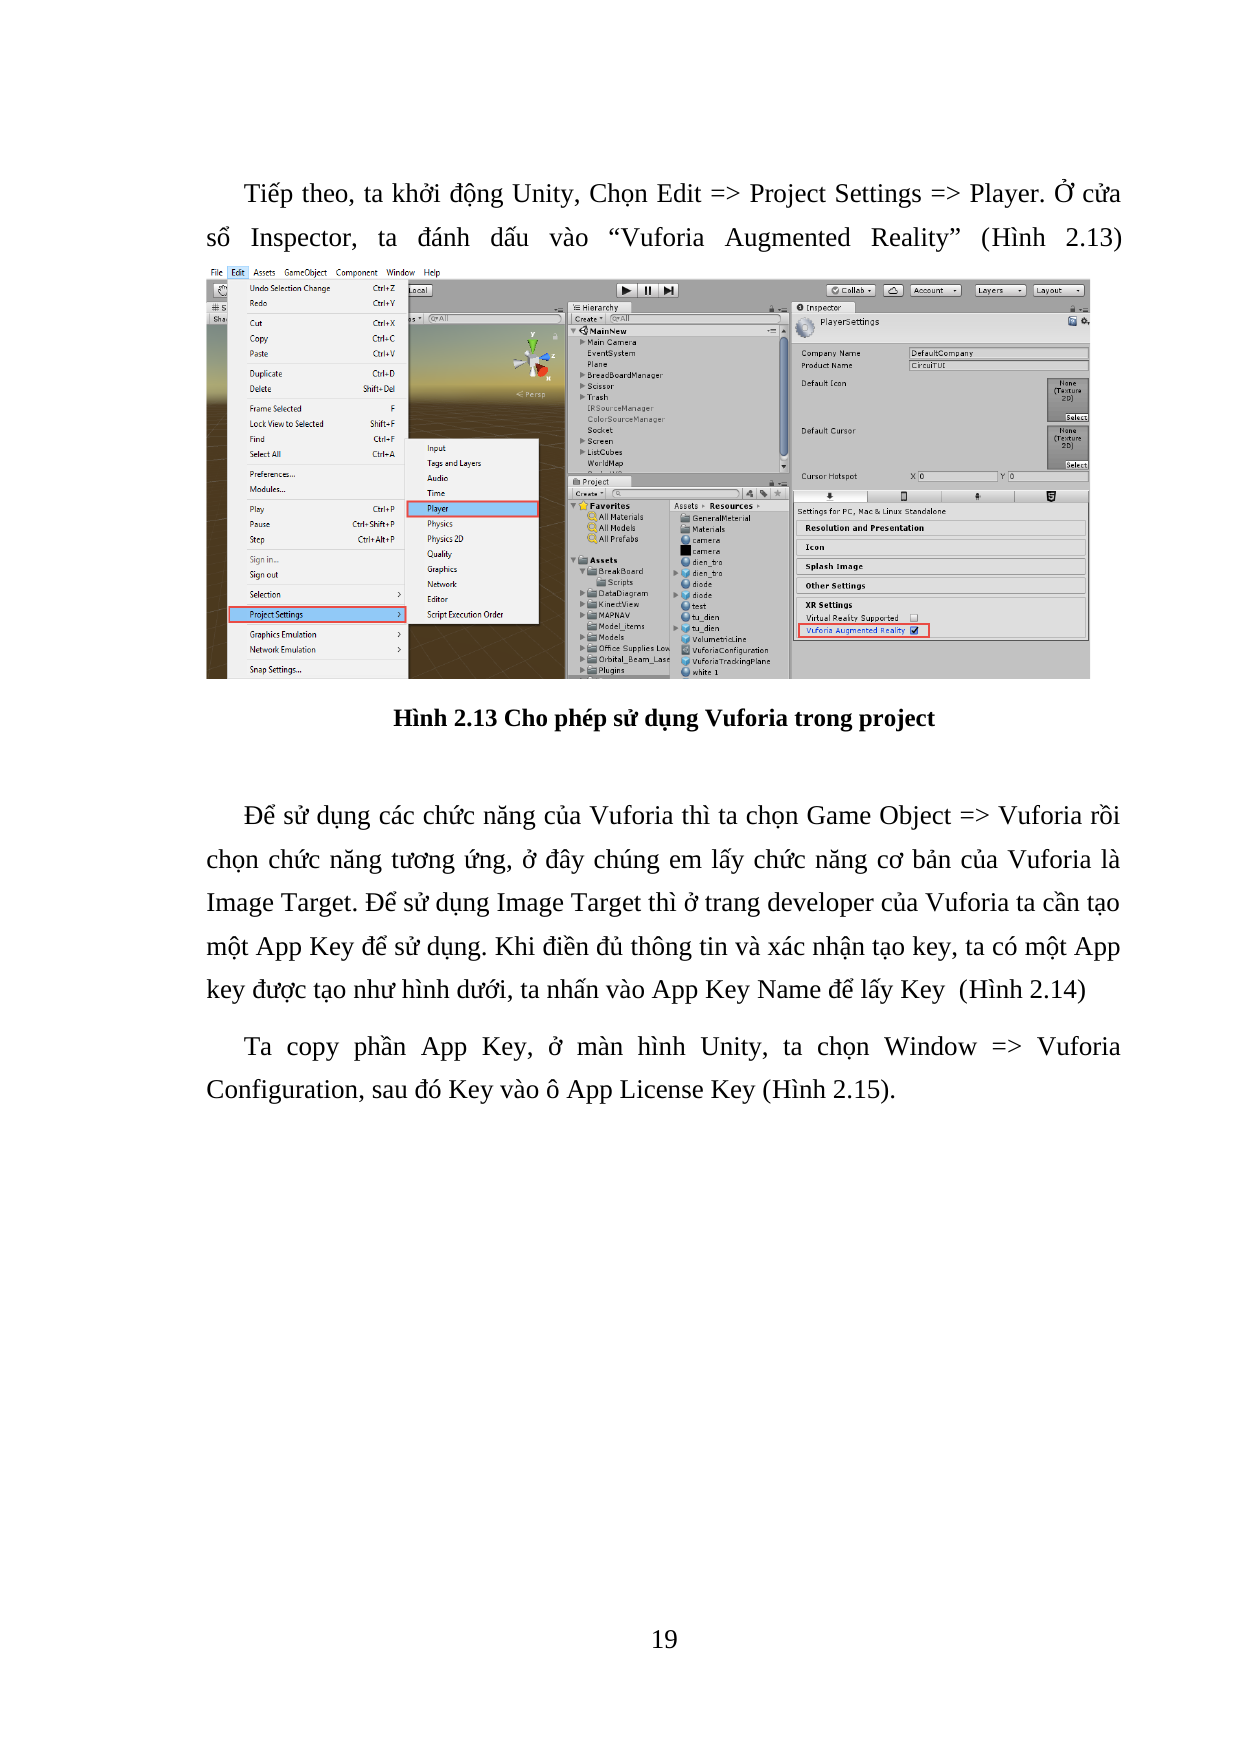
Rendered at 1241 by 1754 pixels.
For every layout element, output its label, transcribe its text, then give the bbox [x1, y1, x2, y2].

picture [206, 264, 1091, 679]
